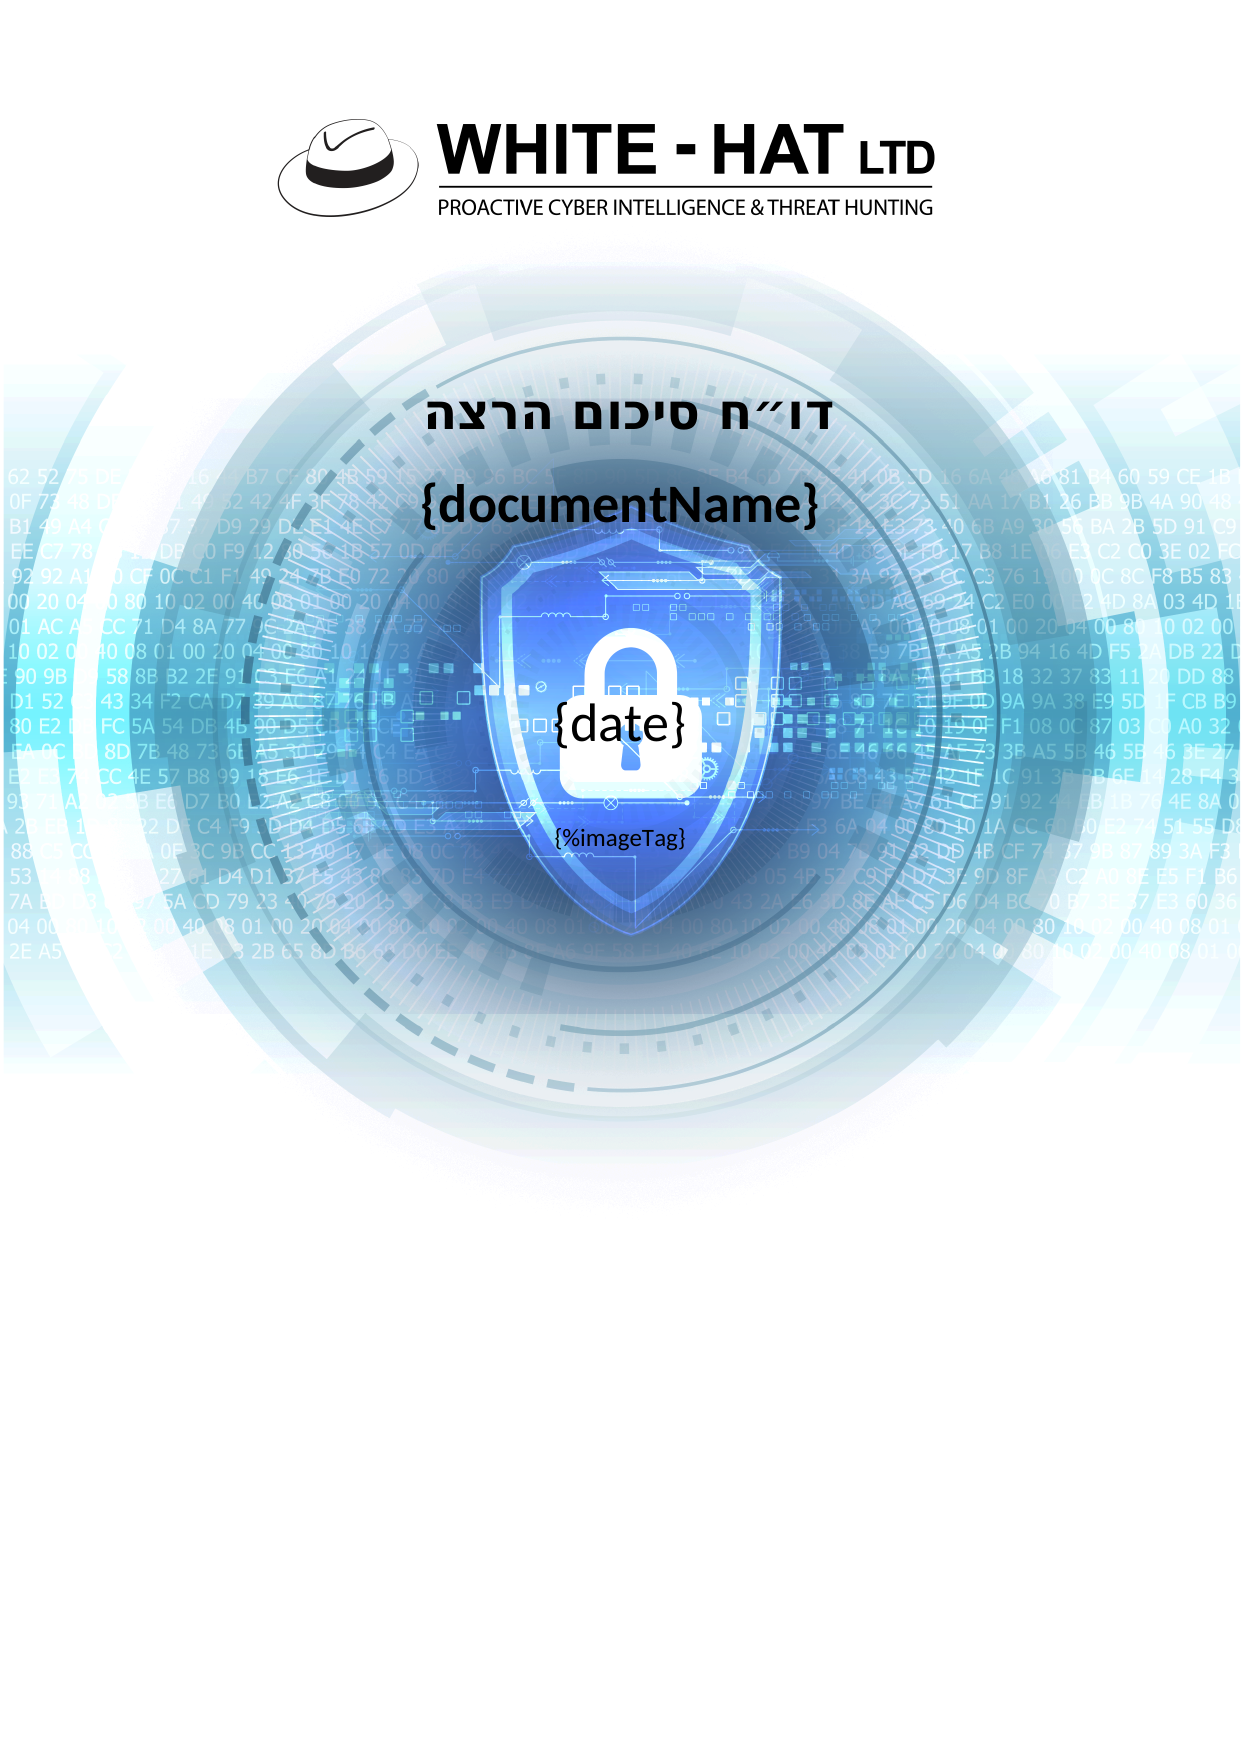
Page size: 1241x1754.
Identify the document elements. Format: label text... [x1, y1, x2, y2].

text {%imageTag} [150, 822, 1090, 853]
text דו״ח סיכום הרצה [150, 383, 1090, 441]
text {date} [150, 689, 1090, 755]
text {documentName} [150, 470, 1090, 536]
picture [3, 1, 1241, 1754]
